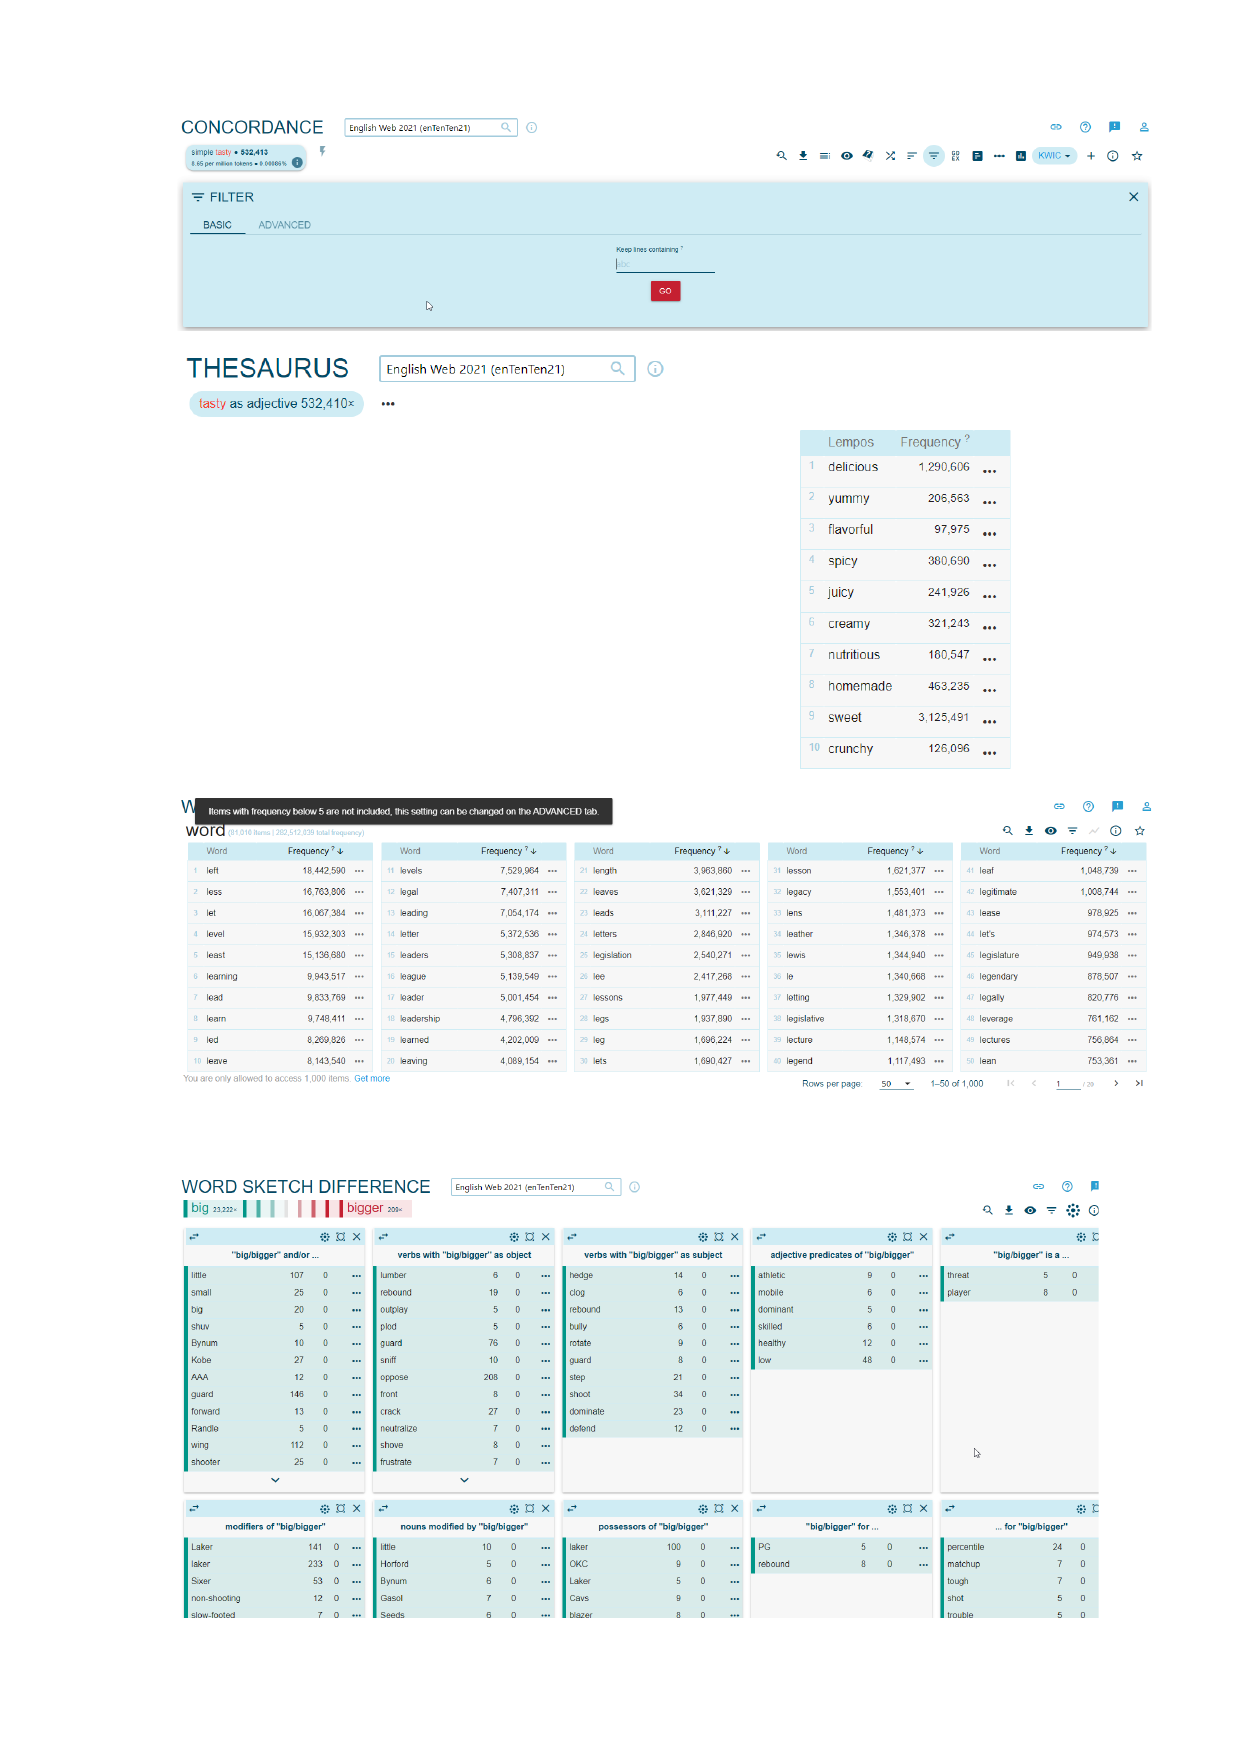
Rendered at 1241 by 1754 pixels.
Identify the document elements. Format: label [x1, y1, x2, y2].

picture [177, 118, 1152, 331]
picture [177, 349, 1152, 780]
picture [177, 1176, 1099, 1618]
picture [177, 798, 1152, 1158]
